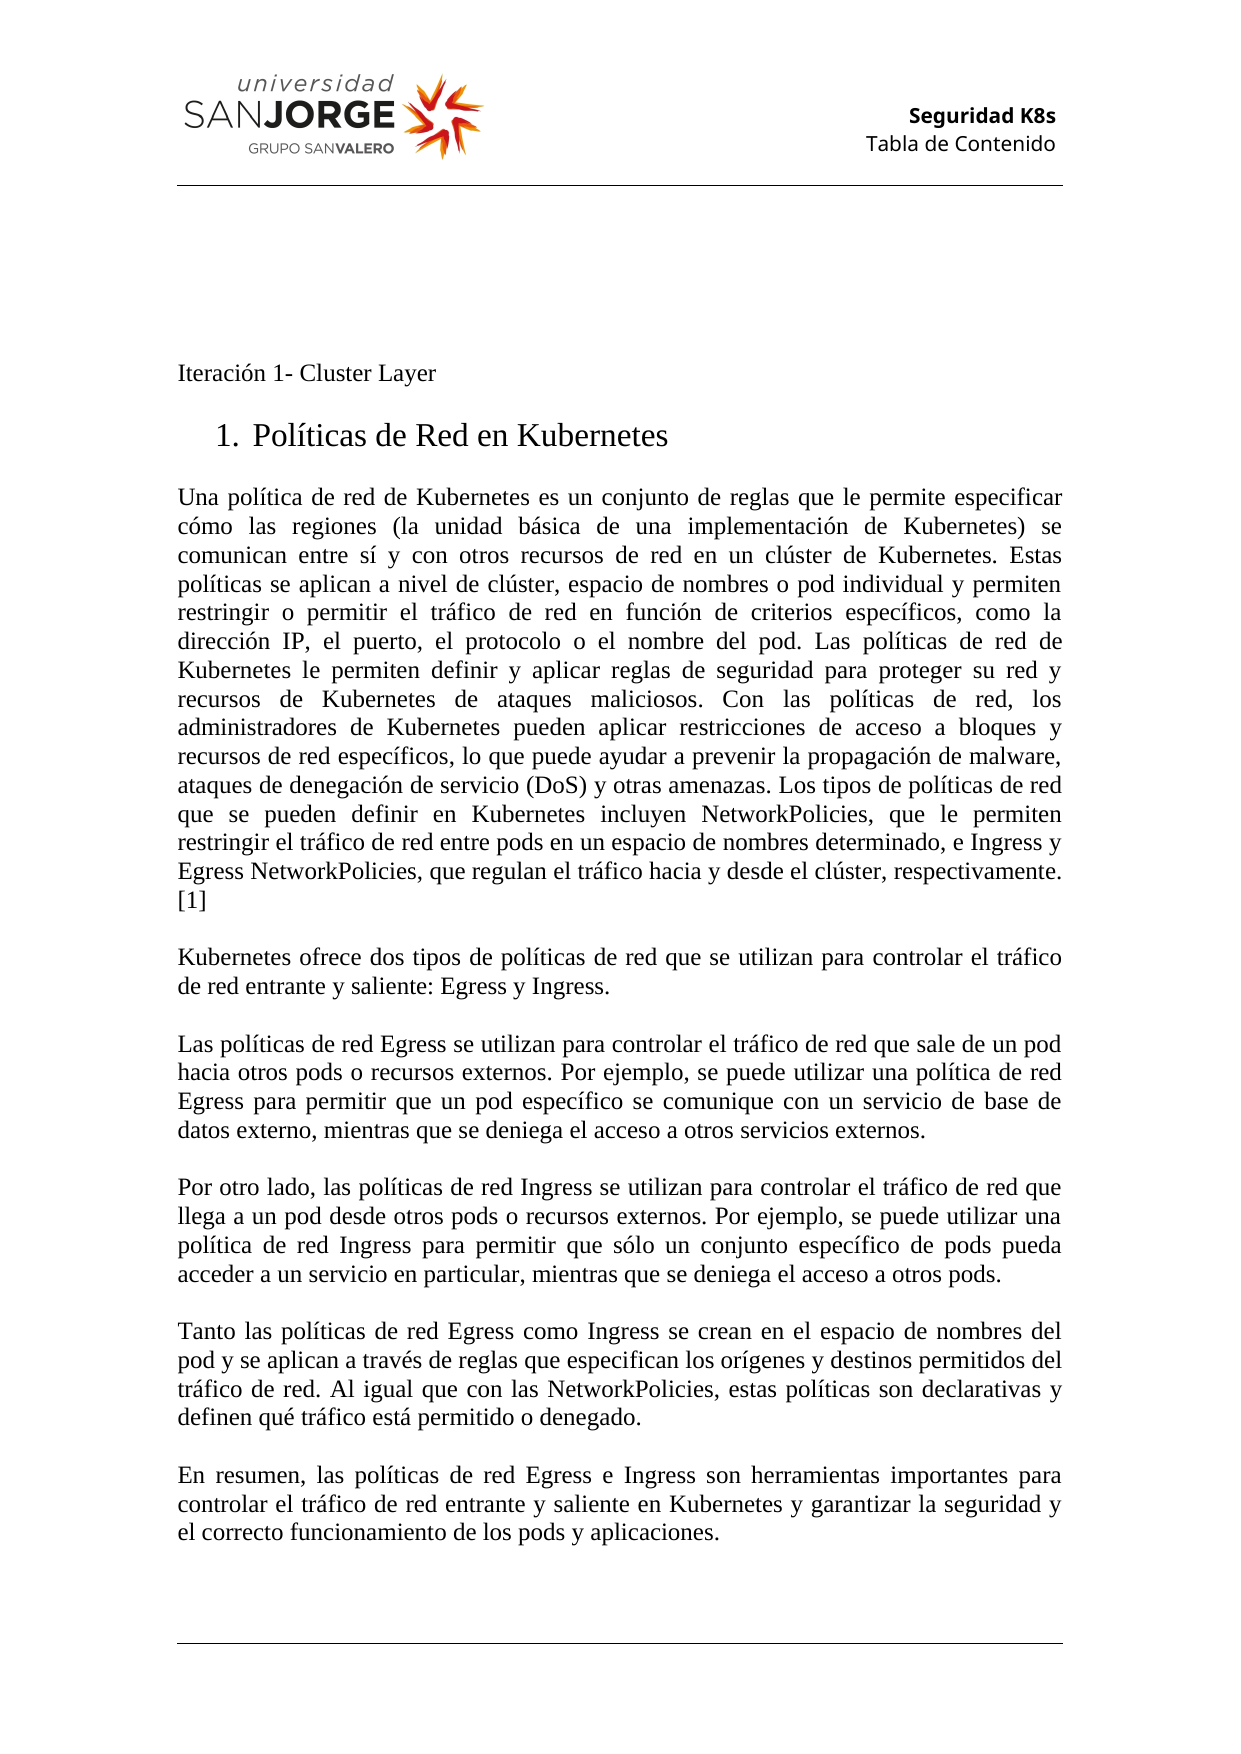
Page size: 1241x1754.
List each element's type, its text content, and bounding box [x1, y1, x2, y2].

text En resumen, las políticas de red Egress e Ingress son herramientas importantes para controlar el tráfico de red entrante y saliente en Kubernetes y garantizar la seguridad y el correcto funcionamiento de los pods y aplicaciones. [177, 1460, 1063, 1546]
text Una política de red de Kubernetes es un conjunto de reglas que le permite especificar cómo las regiones (la unidad básica de una implementación de Kubernetes) se comunican entre sí y con otros recursos de red en un clúster de Kubernetes. Estas políticas se aplican a nivel de clúster, espacio de nombres o pod individual y permiten restringir o permitir el tráfico de red en función de criterios específicos, como la dirección IP, el puerto, el protocolo o el nombre del pod. Las políticas de red de Kubernetes le permiten definir y aplicar reglas de seguridad para proteger su red y recursos de Kubernetes de ataques maliciosos. Con las políticas de red, los administradores de Kubernetes pueden aplicar restricciones de acceso a bloques y recursos de red específicos, lo que puede ayudar a prevenir la propagación de malware, ataques de denegación de servicio (DoS) y otras amenazas. Los tipos de políticas de red que se pueden definir en Kubernetes incluyen NetworkPolicies, que le permiten restringir el tráfico de red entre pods en un espacio de nombres determinado, e Ingress y Egress NetworkPolicies, que regulan el tráfico hacia y desde el clúster, respectivamente. [1] [177, 482, 1063, 914]
text Tanto las políticas de red Egress como Ingress se crean en el espacio de nombres del pod y se aplican a través de reglas que especifican los orígenes y destinos permitidos del tráfico de red. Al igual que con las NetworkPolicies, estas políticas son declarativas y definen qué tráfico está permitido o denegado. [177, 1316, 1063, 1431]
text Por otro lado, las políticas de red Ingress se utilizan para controlar el tráfico de red que llega a un pod desde otros pods o recursos externos. Por ejemplo, se puede utilizar una política de red Ingress para permitir que sólo un conjunto específico de pods pueda acceder a un servicio en particular, mientras que se deniega el acceso a otros pods. [177, 1172, 1063, 1287]
list Políticas de Red en Kubernetes [215, 415, 1063, 454]
text Kubernetes ofrece dos tipos de políticas de red que se utilizan para controlar el tráfico de red entrante y saliente: Egress y Ingress. [177, 942, 1063, 1000]
text Las políticas de red Egress se utilizan para controlar el tráfico de red que sale de un pod hacia otros pods o recursos externos. Por ejemplo, se puede utilizar una política de red Egress para permitir que un pod específico se comunique con un servicio de base de datos externo, mientras que se deniega el acceso a otros servicios externos. [177, 1029, 1063, 1144]
text Iteración 1- Cluster Layer [177, 358, 1063, 387]
picture [184, 73, 485, 160]
